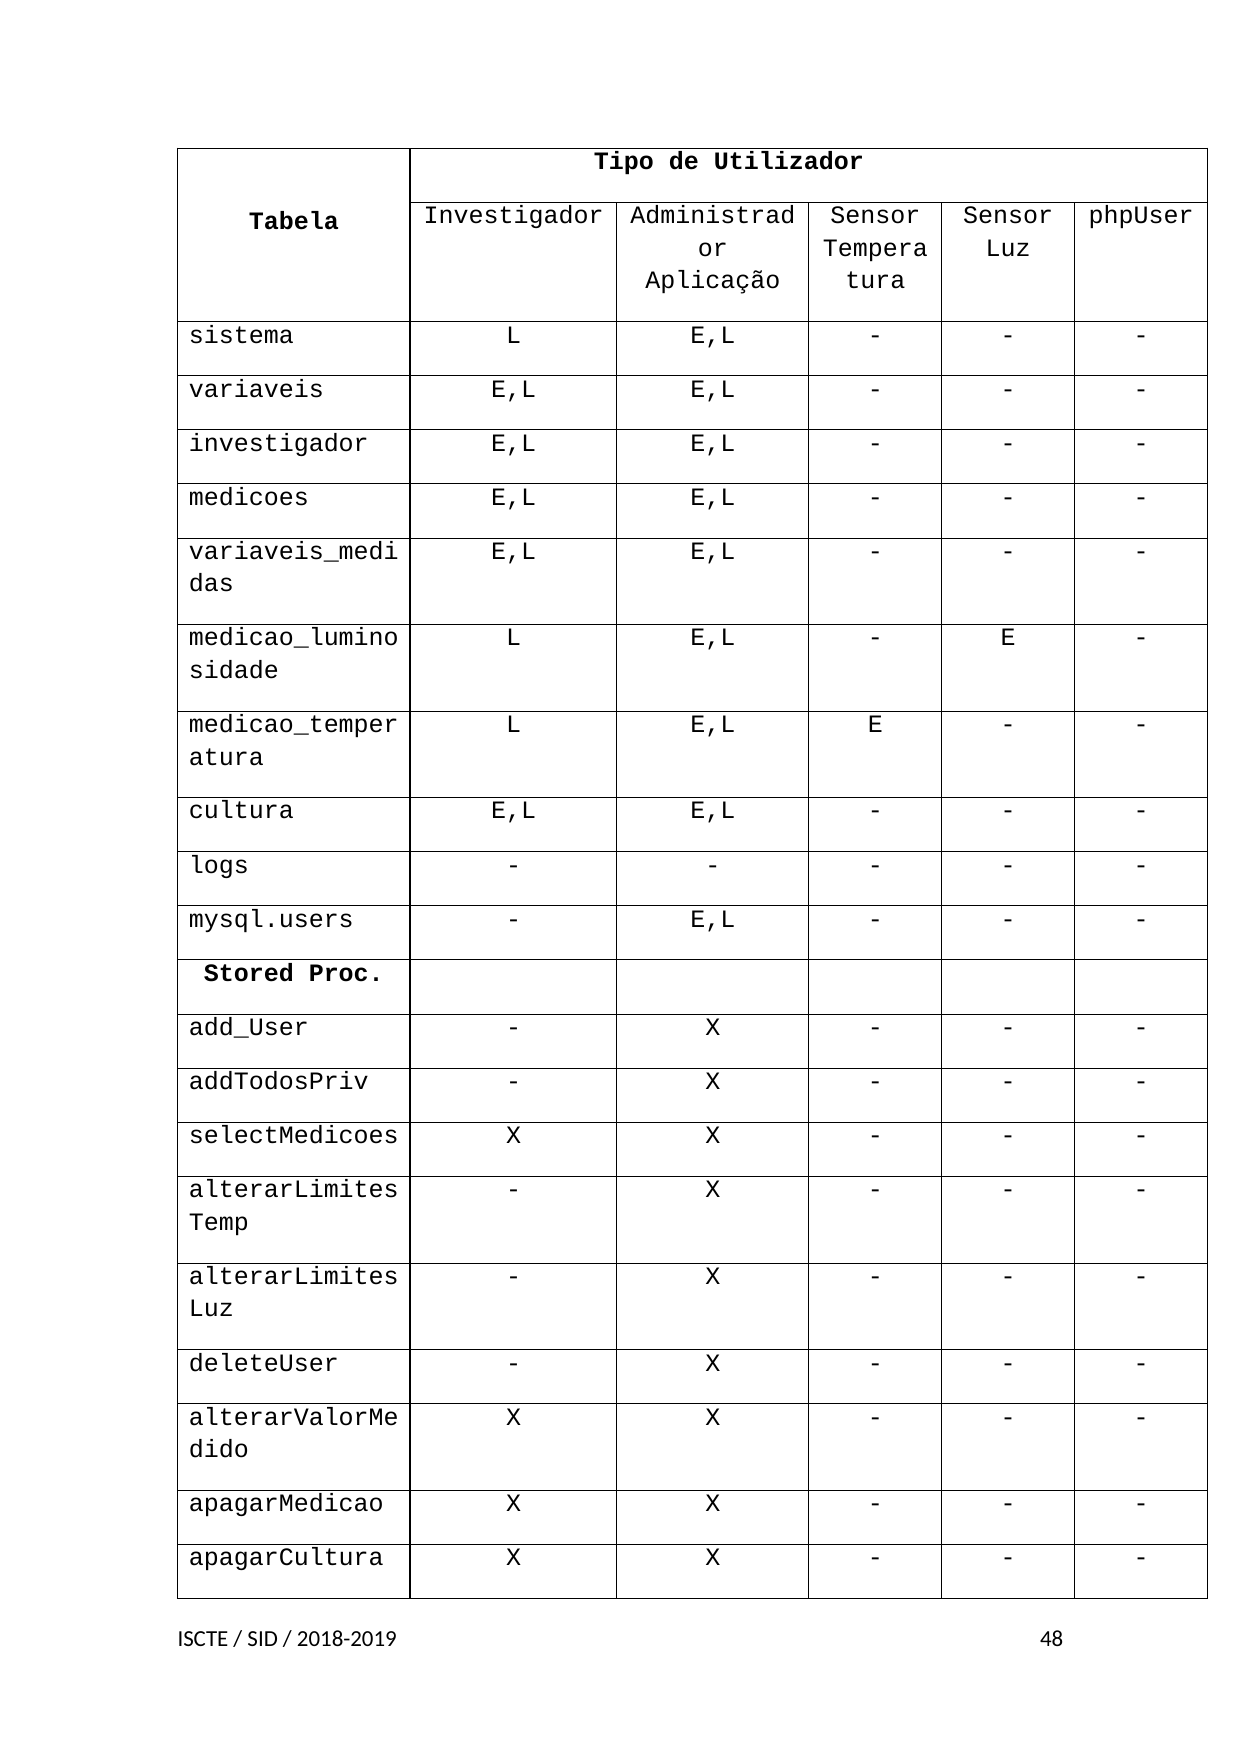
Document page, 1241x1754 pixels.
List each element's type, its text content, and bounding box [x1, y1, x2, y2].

table_cell - [942, 484, 1074, 537]
table_cell X [617, 1177, 808, 1262]
table_cell apagarMedicao [178, 1491, 409, 1544]
table_cell L [411, 625, 616, 711]
table_cell - [942, 539, 1074, 624]
table_cell E,L [411, 376, 616, 429]
table_cell logs [178, 852, 409, 905]
table_cell addTodosPriv [178, 1069, 409, 1122]
table_cell - [942, 1404, 1074, 1490]
table_cell - [1075, 484, 1207, 537]
table_cell E,L [411, 798, 616, 851]
table_cell - [1075, 1404, 1207, 1490]
table_cell investigador [178, 430, 409, 483]
table_cell - [1075, 376, 1207, 429]
table_cell - [617, 852, 808, 905]
table_cell - [942, 1350, 1074, 1403]
table_cell E,L [617, 906, 808, 959]
table_cell - [1075, 1177, 1207, 1262]
table_cell - [942, 1545, 1074, 1598]
table_cell variaveis [178, 376, 409, 429]
table_cell - [809, 852, 941, 905]
table_cell - [1075, 1545, 1207, 1598]
table_cell [411, 960, 616, 1014]
table_cell L [411, 712, 616, 797]
table_cell E,L [617, 539, 808, 624]
table_cell alterarLimitesLuz [178, 1264, 409, 1349]
table_cell - [1075, 1123, 1207, 1176]
table_cell - [411, 1015, 616, 1068]
table_cell - [1075, 1069, 1207, 1122]
table_cell variaveis_medidas [178, 539, 409, 624]
table_cell sistema [178, 322, 409, 375]
table_cell - [809, 1264, 941, 1349]
table_cell - [809, 322, 941, 375]
table_cell Administrador Aplicação [617, 203, 808, 321]
table_cell X [411, 1545, 616, 1598]
table_cell - [809, 430, 941, 483]
table_cell - [809, 539, 941, 624]
table_cell medicao_temperatura [178, 712, 409, 797]
table_cell - [809, 1404, 941, 1490]
table_cell - [1075, 539, 1207, 624]
table_cell E,L [617, 798, 808, 851]
table_cell X [617, 1264, 808, 1349]
table_cell alterarLimitesTemp [178, 1177, 409, 1262]
table_cell - [942, 798, 1074, 851]
table_cell [617, 960, 808, 1014]
table_cell - [809, 798, 941, 851]
table_cell - [1075, 1015, 1207, 1068]
table_cell [1075, 960, 1207, 1014]
table_cell - [942, 322, 1074, 375]
table_cell - [809, 1350, 941, 1403]
table_cell - [942, 1491, 1074, 1544]
table_cell X [411, 1404, 616, 1490]
table_cell - [809, 1491, 941, 1544]
table_cell E,L [617, 484, 808, 537]
table_cell - [942, 1177, 1074, 1262]
table_cell alterarValorMedido [178, 1404, 409, 1490]
table_cell mysql.users [178, 906, 409, 959]
table_cell X [617, 1545, 808, 1598]
table_cell Sensor Luz [942, 203, 1074, 321]
table_header [883, 149, 1001, 202]
table_cell medicoes [178, 484, 409, 537]
table_cell - [809, 376, 941, 429]
table_cell E [809, 712, 941, 797]
table_cell - [1075, 798, 1207, 851]
table_cell X [617, 1015, 808, 1068]
table_cell - [1075, 430, 1207, 483]
table_cell selectMedicoes [178, 1123, 409, 1176]
table_cell - [411, 1264, 616, 1349]
table_header Tabela [178, 149, 409, 321]
table_cell medicao_luminosidade [178, 625, 409, 711]
table_cell - [1075, 322, 1207, 375]
table_cell - [942, 712, 1074, 797]
table_cell Stored Proc. [178, 960, 409, 1014]
table_cell E,L [411, 484, 616, 537]
table_cell [809, 960, 941, 1014]
table_cell - [1075, 1264, 1207, 1349]
table_cell - [809, 906, 941, 959]
table_cell - [809, 1123, 941, 1176]
table_cell E,L [411, 539, 616, 624]
table_cell - [1075, 712, 1207, 797]
table_cell - [411, 1350, 616, 1403]
table_cell E,L [617, 625, 808, 711]
table_cell X [411, 1123, 616, 1176]
table_cell X [617, 1350, 808, 1403]
table_cell - [809, 484, 941, 537]
table_cell - [809, 625, 941, 711]
table_cell E [942, 625, 1074, 711]
table_cell - [411, 1069, 616, 1122]
table_cell - [942, 1123, 1074, 1176]
table_cell - [411, 852, 616, 905]
table_cell X [411, 1491, 616, 1544]
table_header [1001, 149, 1207, 202]
table_cell - [411, 906, 616, 959]
table_cell X [617, 1069, 808, 1122]
table_cell cultura [178, 798, 409, 851]
table_cell deleteUser [178, 1350, 409, 1403]
table_cell - [1075, 625, 1207, 711]
table_cell phpUser [1075, 203, 1207, 321]
table_cell E,L [617, 712, 808, 797]
table_cell - [942, 852, 1074, 905]
table_cell L [411, 322, 616, 375]
table_cell - [942, 430, 1074, 483]
table_cell - [942, 1069, 1074, 1122]
table_cell E,L [617, 430, 808, 483]
table_cell - [411, 1177, 616, 1262]
table_cell - [809, 1069, 941, 1122]
table_cell [942, 960, 1074, 1014]
table_cell E,L [617, 376, 808, 429]
table_cell E,L [411, 430, 616, 483]
table_header Tipo de Utilizador [411, 149, 882, 202]
table_cell - [809, 1015, 941, 1068]
table_cell - [809, 1545, 941, 1598]
table_cell Investigador [411, 203, 616, 321]
table_cell apagarCultura [178, 1545, 409, 1598]
table_cell - [1075, 906, 1207, 959]
table_cell - [1075, 852, 1207, 905]
table_cell - [942, 1015, 1074, 1068]
table_cell E,L [617, 322, 808, 375]
table_cell X [617, 1404, 808, 1490]
table_cell X [617, 1123, 808, 1176]
table_cell - [942, 906, 1074, 959]
table_cell - [809, 1177, 941, 1262]
table_cell add_User [178, 1015, 409, 1068]
table_cell - [942, 1264, 1074, 1349]
table_cell - [942, 376, 1074, 429]
table_cell - [1075, 1491, 1207, 1544]
table_cell Sensor Temperatura [809, 203, 941, 321]
table_cell X [617, 1491, 808, 1544]
table_cell - [1075, 1350, 1207, 1403]
